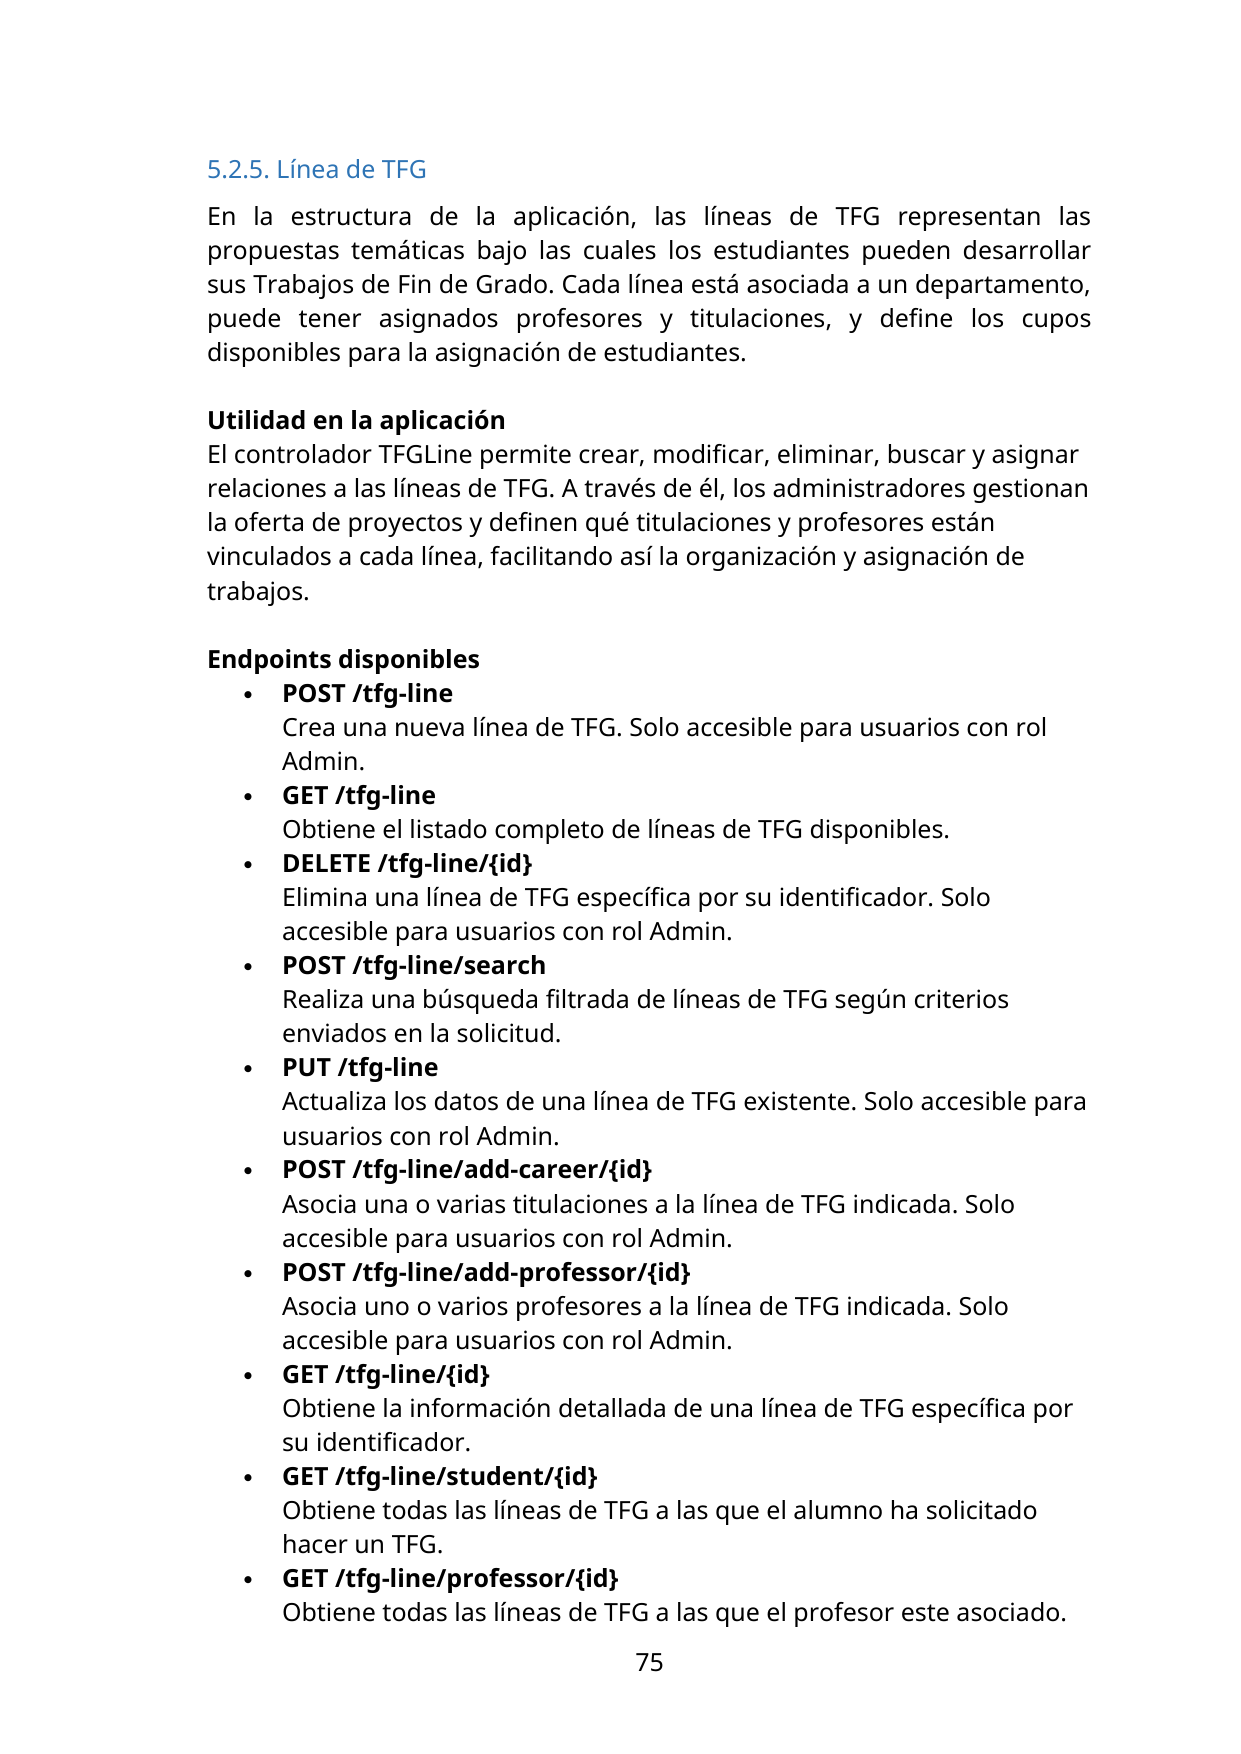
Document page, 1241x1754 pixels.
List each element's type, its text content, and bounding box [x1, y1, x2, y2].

text Endpoints disponibles [207, 641, 1092, 675]
list DELETE /tfg-line/{id} Elimina una línea de TFG específica por su identificador. Solo accesible para usuarios con rol Admin. [244, 846, 1092, 948]
list POST /tfg-line/search Realiza una búsqueda filtrada de líneas de TFG según criterios enviados en la solicitud. [244, 948, 1092, 1050]
text Utilidad en la aplicación El controlador TFGLine permite crear, modificar, eliminar, buscar y asignar relaciones a las líneas de TFG. A través de él, los administradores gestionan la oferta de proyectos y definen qué titulaciones y profesores están vinculados a cada línea, facilitando así la organización y asignación de trabajos. [207, 403, 1092, 607]
list POST /tfg-line/add-career/{id} Asocia una o varias titulaciones a la línea de TFG indicada. Solo accesible para usuarios con rol Admin. [244, 1152, 1092, 1254]
subtitle Línea de TFG [207, 152, 1092, 186]
text En la estructura de la aplicación, las líneas de TFG representan las propuestas temáticas bajo las cuales los estudiantes pueden desarrollar sus Trabajos de Fin de Grado. Cada línea está asociada a un departamento, puede tener asignados profesores y titulaciones, y define los cupos disponibles para la asignación de estudiantes. [207, 198, 1092, 369]
list GET /tfg-line/student/{id} Obtiene todas las líneas de TFG a las que el alumno ha solicitado hacer un TFG. [244, 1459, 1092, 1561]
list POST /tfg-line/add-professor/{id} Asocia uno o varios profesores a la línea de TFG indicada. Solo accesible para usuarios con rol Admin. [244, 1254, 1092, 1357]
list GET /tfg-line/professor/{id} Obtiene todas las líneas de TFG a las que el profesor este asociado. [244, 1561, 1092, 1629]
list PUT /tfg-line Actualiza los datos de una línea de TFG existente. Solo accesible para usuarios con rol Admin. [244, 1050, 1092, 1152]
list POST /tfg-line Crea una nueva línea de TFG. Solo accesible para usuarios con rol Admin. [244, 675, 1092, 777]
list GET /tfg-line Obtiene el listado completo de líneas de TFG disponibles. [244, 777, 1092, 846]
list GET /tfg-line/{id} Obtiene la información detallada de una línea de TFG específica por su identificador. [244, 1357, 1092, 1459]
